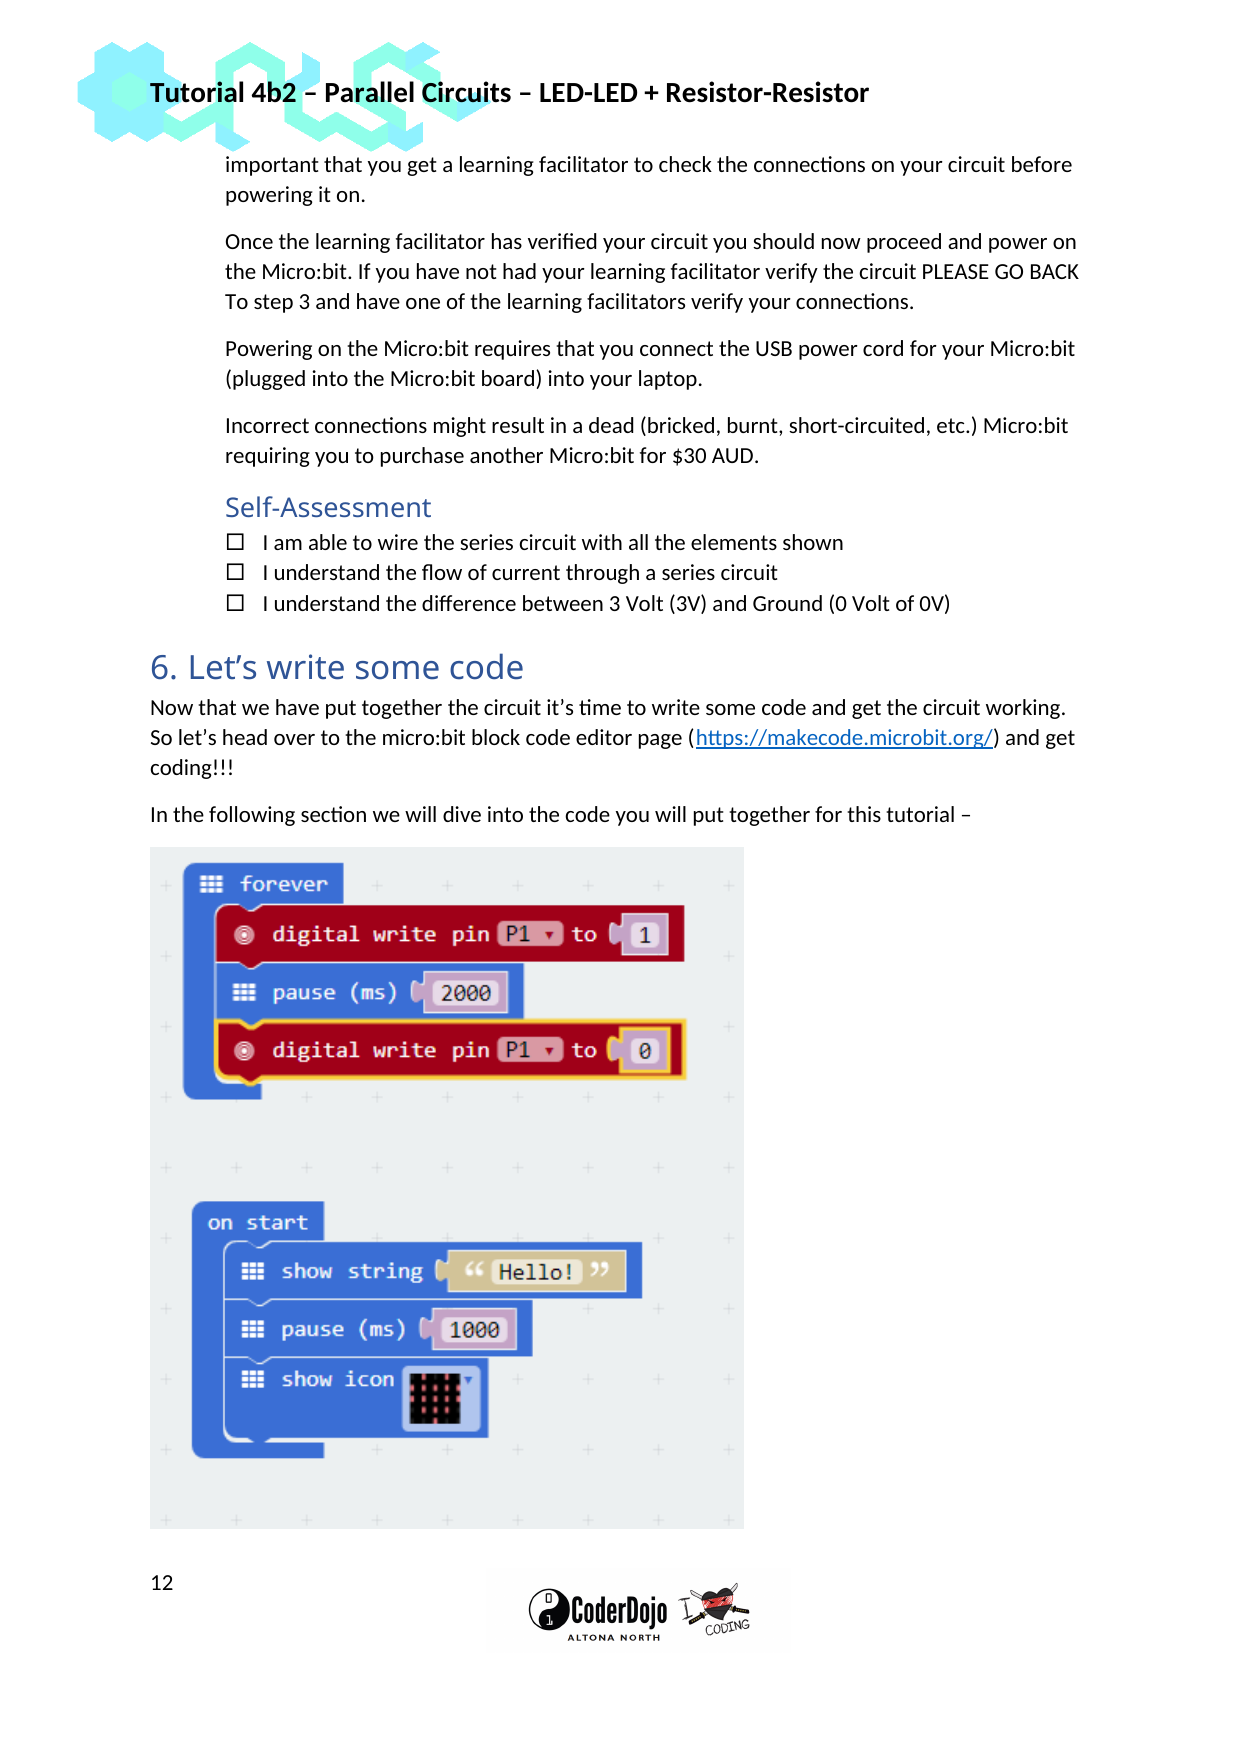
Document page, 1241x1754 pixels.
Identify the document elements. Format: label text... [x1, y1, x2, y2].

text In the following section we will dive into the code you will put together for this tutorial – [150, 800, 1090, 828]
picture [77, 42, 492, 152]
subtitle Self-Assessment [225, 488, 1090, 525]
list I am able to wire the series circuit with all the elements shown [225, 528, 1090, 556]
text Powering on the Micro:bit requires that you connect the USB power cord for your Micro:bit (plugged into the Micro:bit board) into your laptop. [225, 334, 1090, 393]
text Now that we have put together the circuit it’s time to write some code and get the circuit working. So let’s head over to the micro:bit block code editor page (https://makecode.microbit.org/) and get coding!!! [150, 693, 1090, 781]
subtitle Let’s write some code [150, 644, 1090, 689]
text Once the learning facilitator has verified your circuit you should now proceed and power on the Micro:bit. If you have not had your learning facilitator verify the circuit PLEASE GO BACK To step 3 and have one of the learning facilitators verify your connections. [225, 227, 1090, 316]
picture [150, 847, 744, 1529]
list I understand the flow of current through a series circuit [225, 558, 1090, 587]
list I understand the difference between 3 Volt (3V) and Ground (0 Volt of 0V) [225, 589, 1090, 617]
picture [486, 1568, 792, 1653]
